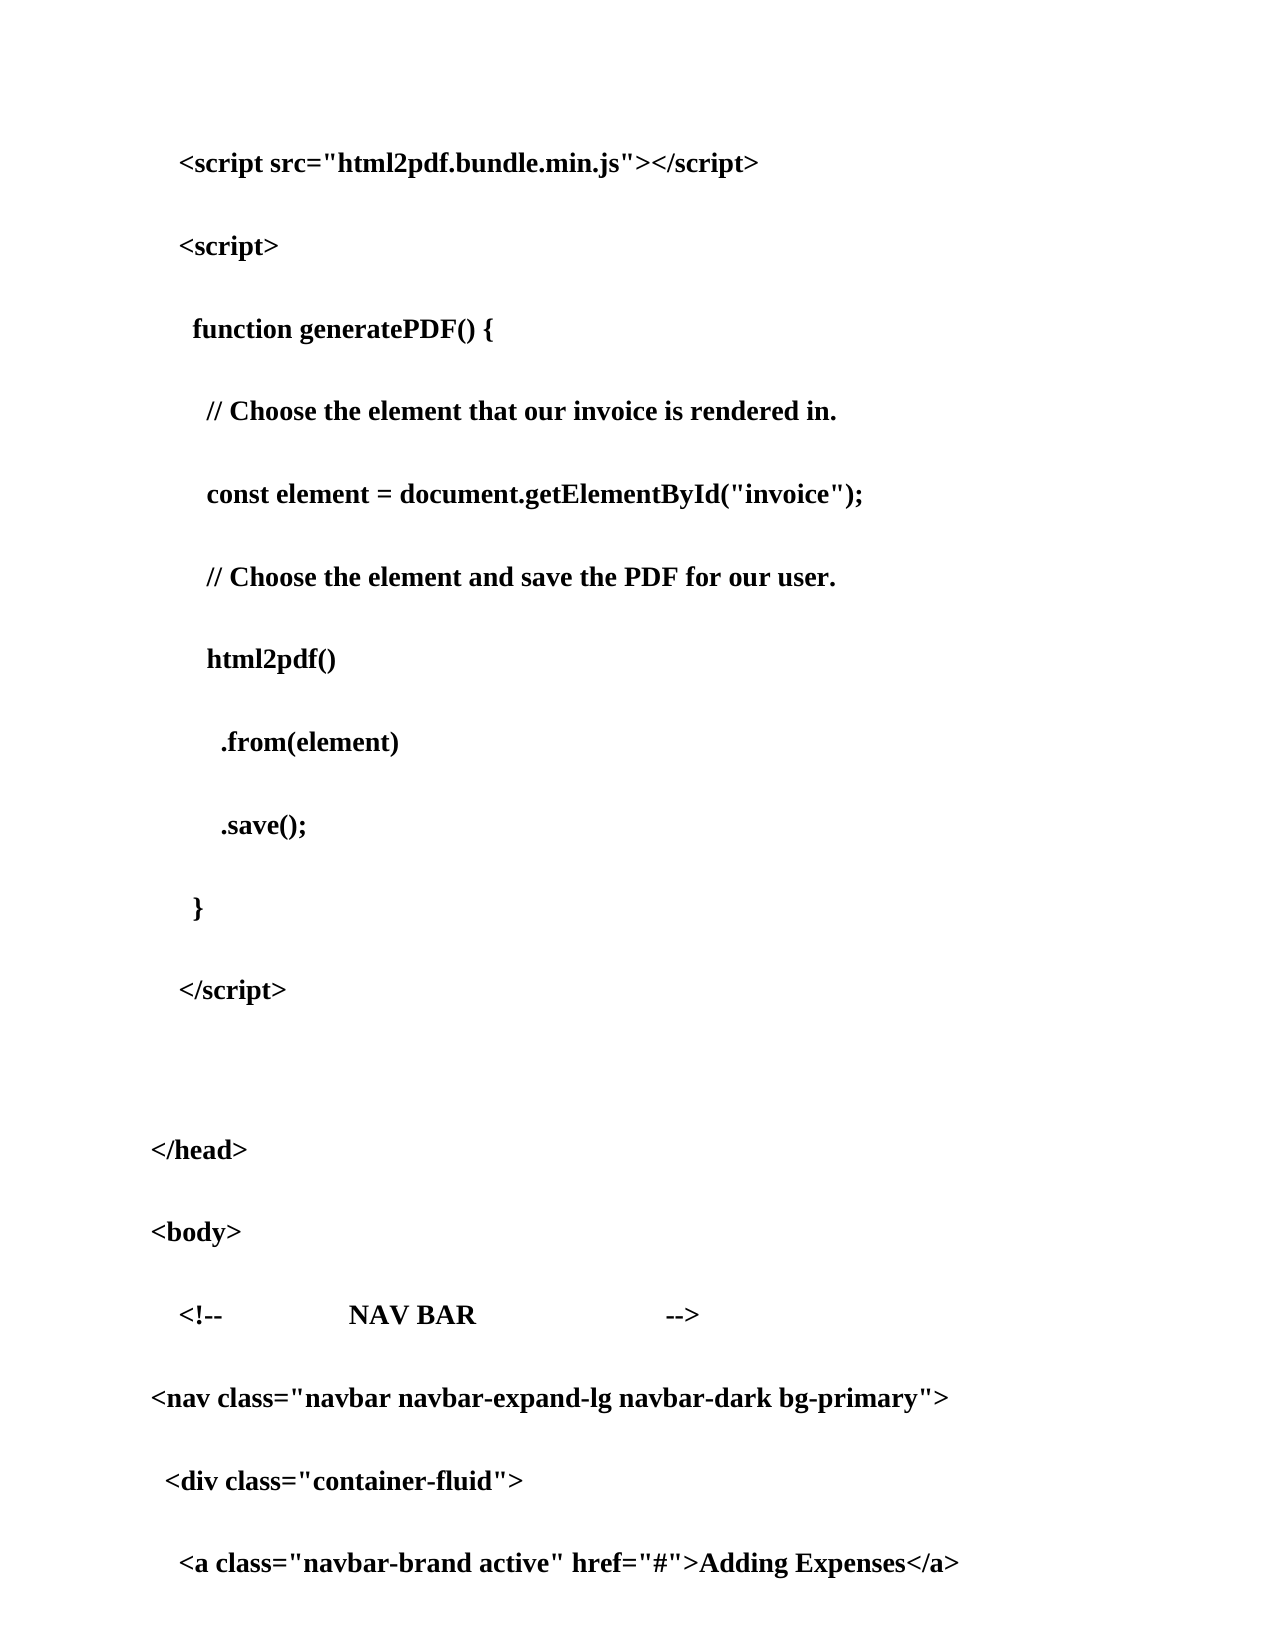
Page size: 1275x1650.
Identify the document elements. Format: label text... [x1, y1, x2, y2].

text <a class="navbar-brand active" href="#">Adding Expenses</a> [150, 1546, 1255, 1579]
text </script> [150, 973, 1255, 1006]
text html2pdf() [150, 643, 1255, 675]
text // Choose the element and save the PDF for our user. [150, 560, 1255, 592]
text <nav class="navbar navbar-expand-lg navbar-dark bg-primary"> [150, 1381, 1255, 1413]
text <script> [150, 229, 1255, 261]
text function generatePDF() { [150, 312, 1255, 344]
text <!-- NAV BAR --> [150, 1298, 1255, 1331]
text .from(element) [150, 725, 1255, 758]
text // Choose the element that our invoice is rendered in. [150, 394, 1255, 427]
text <div class="container-fluid"> [150, 1464, 1255, 1496]
text .save(); [150, 808, 1255, 840]
text const element = document.getElementById("invoice"); [150, 477, 1255, 509]
text <script src="html2pdf.bundle.min.js"></script> [150, 146, 1255, 179]
text } [150, 891, 1255, 923]
text <body> [150, 1216, 1255, 1248]
text </head> [150, 1133, 1255, 1165]
